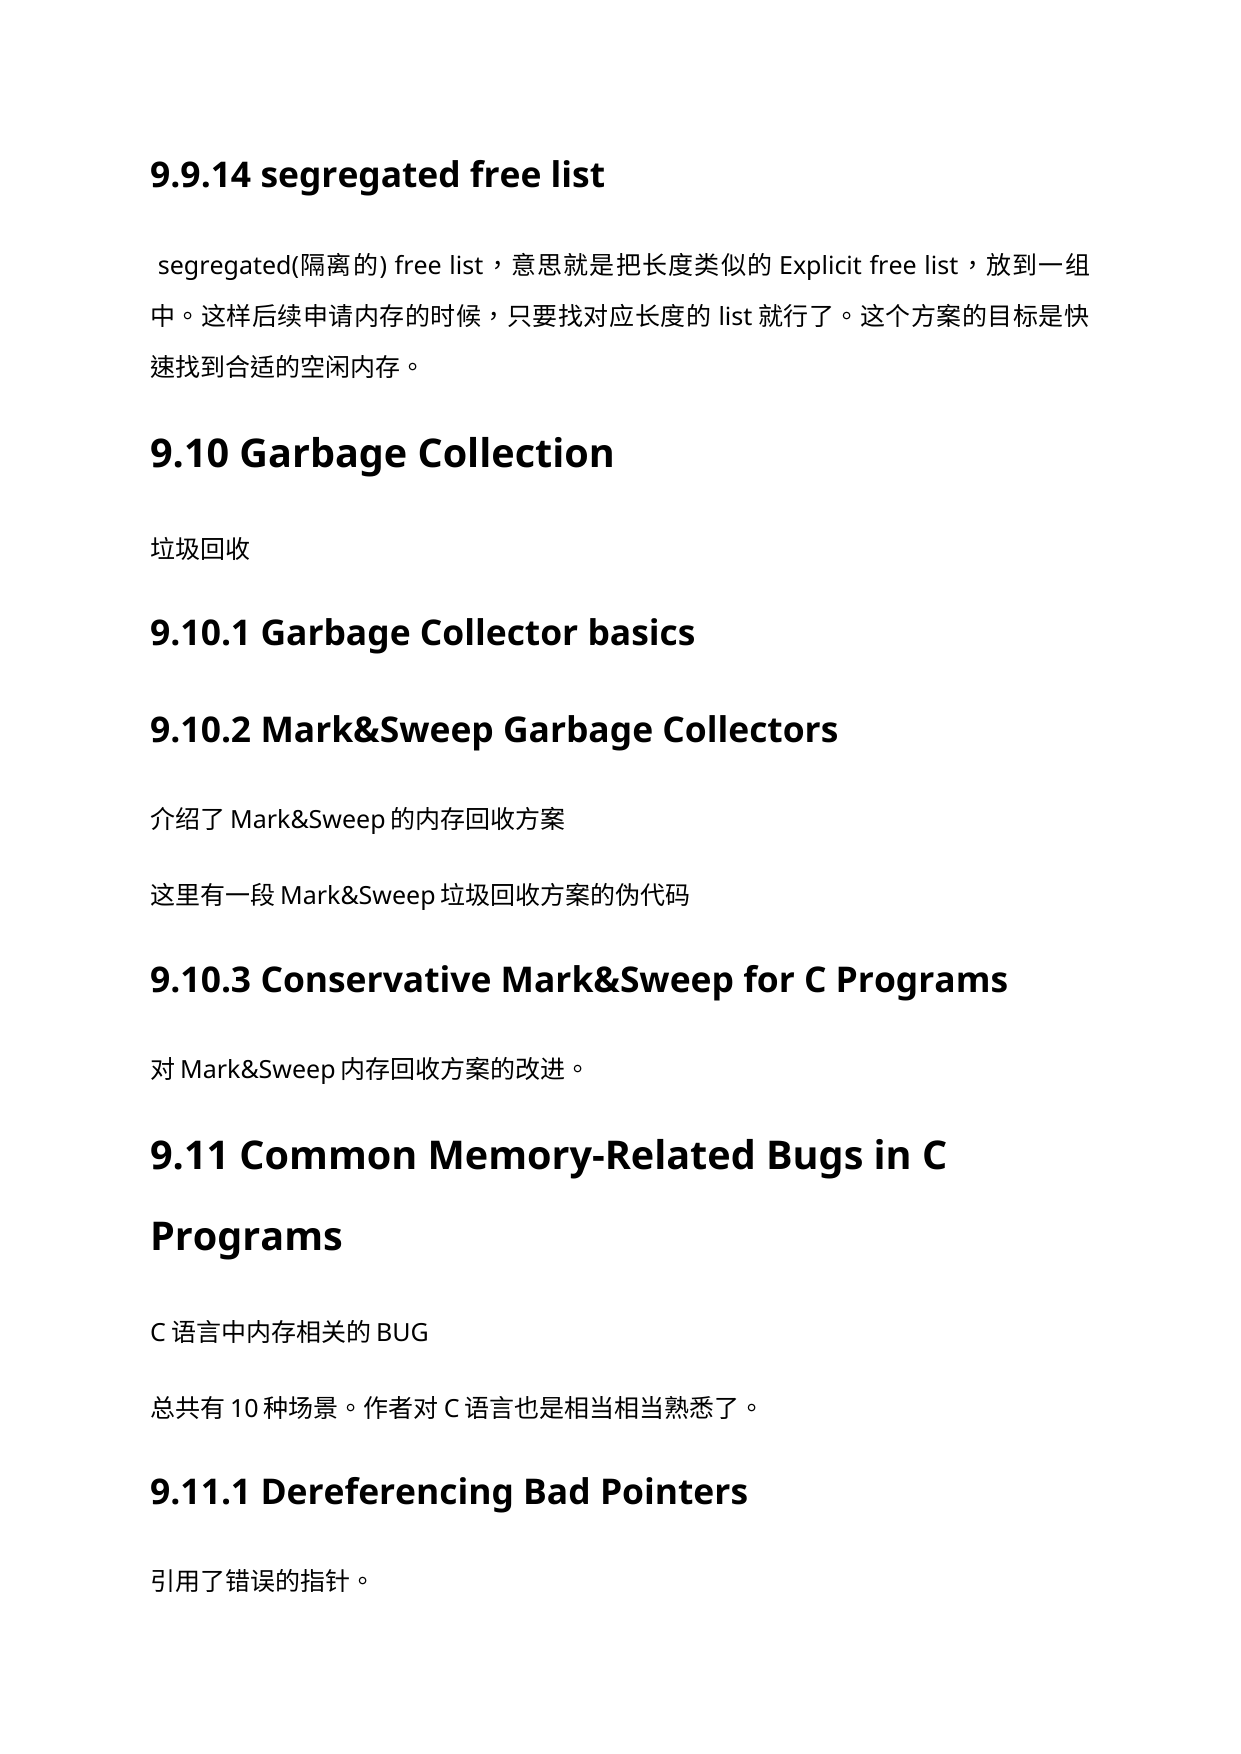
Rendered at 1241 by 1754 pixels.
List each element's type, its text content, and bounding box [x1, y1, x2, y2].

text 垃圾回收 [150, 531, 1090, 565]
subtitle 9.10.2 Mark&Sweep Garbage Collectors [150, 705, 1090, 753]
subtitle 9.11.1 Dereferencing Bad Pointers [150, 1466, 1090, 1514]
subtitle 9.11 Common Memory-Related Bugs in C Programs [150, 1127, 1090, 1262]
subtitle 9.10.1 Garbage Collector basics [150, 607, 1090, 656]
text 对Mark&Sweep内存回收方案的改进。 [150, 1051, 1090, 1085]
subtitle 9.10.3 Conservative Mark&Sweep for C Programs [150, 954, 1090, 1002]
text 介绍了Mark&Sweep的内存回收方案 [150, 802, 1090, 836]
text 引用了错误的指针。 [150, 1564, 1090, 1598]
subtitle 9.9.14 segregated free list [150, 150, 1090, 198]
text 这里有一段Mark&Sweep垃圾回收方案的伪代码 [150, 878, 1090, 912]
text 总共有10种场景。作者对C语言也是相当相当熟悉了。 [150, 1390, 1090, 1424]
text C语言中内存相关的BUG [150, 1314, 1090, 1348]
text segregated(隔离的) free list，意思就是把长度类似的Explicit free list，放到一组中。这样后续申请内存的时候，只要找对应长度的list就行了。这个方案的目标是快速找到合适的空闲内存。 [150, 247, 1090, 383]
subtitle 9.10 Garbage Collection [150, 425, 1090, 479]
